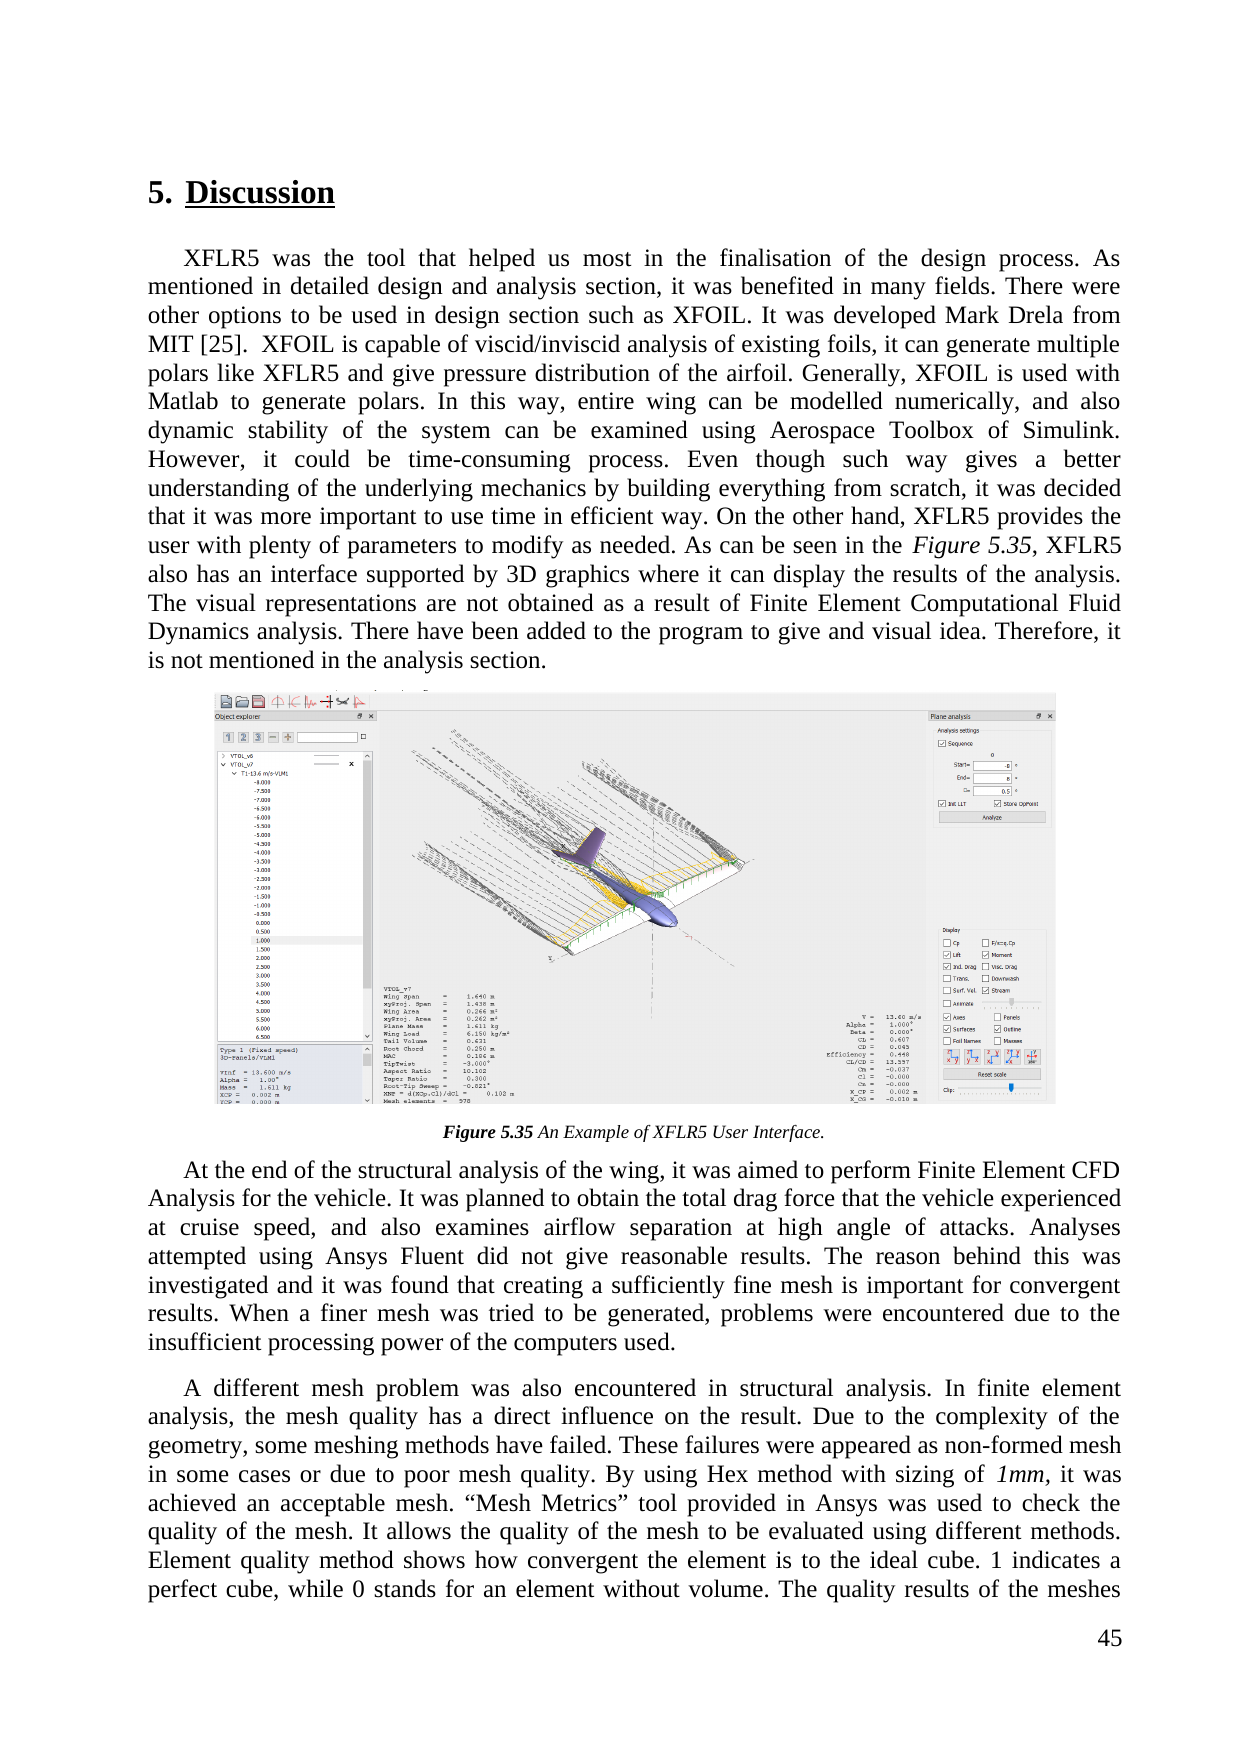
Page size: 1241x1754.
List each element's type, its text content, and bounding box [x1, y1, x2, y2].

picture [214, 690, 1056, 1104]
text XFLR5 was the tool that helped us most in the finalisation of the design process. As mentioned in detailed design and analysis section, it was benefited in many fields. There were other options to be used in design section such as XFOIL. It was developed Mark Drela from MIT. XFOIL is capable of viscid/inviscid analysis of existing foils, it can generate multiple polars like XFLR5 and give pressure distribution of the airfoil. Generally, XFOIL is used with Matlab to generate polars. In this way, entire wing can be modelled numerically, and also dynamic stability of the system can be examined using Aerospace Toolbox of Simulink. However, it could be time-consuming process. Even though such way gives a better understanding of the underlying mechanics by building everything from scratch, it was decided that it was more important to use time in efficient way. On the other hand, XFLR5 provides the user with plenty of parameters to modify as needed. As can be seen in the Figure 3.1, XFLR5 also has an interface supported by 3D graphics where it can display the results of the analysis. The visual representations are not obtained as a result of Finite Element Computational Fluid Dynamics analysis. There have been added to the program to give and visual idea. Therefore, it is not mentioned in the analysis section. [148, 243, 1122, 674]
text At the end of the structural analysis of the wing, it was aimed to perform Finite Element CFD Analysis for the vehicle. It was planned to obtain the total drag force that the vehicle experienced at cruise speed, and also examines airflow separation at high angle of attacks. Analyses attempted using Ansys Fluent did not give reasonable results. The reason behind this was investigated and it was found that creating a sufficiently fine mesh is important for convergent results. When a finer mesh was tried to be generated, problems were encountered due to the insufficient processing power of the computers used. [148, 1155, 1122, 1356]
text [148, 1373, 1122, 1603]
subtitle Discussion [148, 173, 1122, 211]
